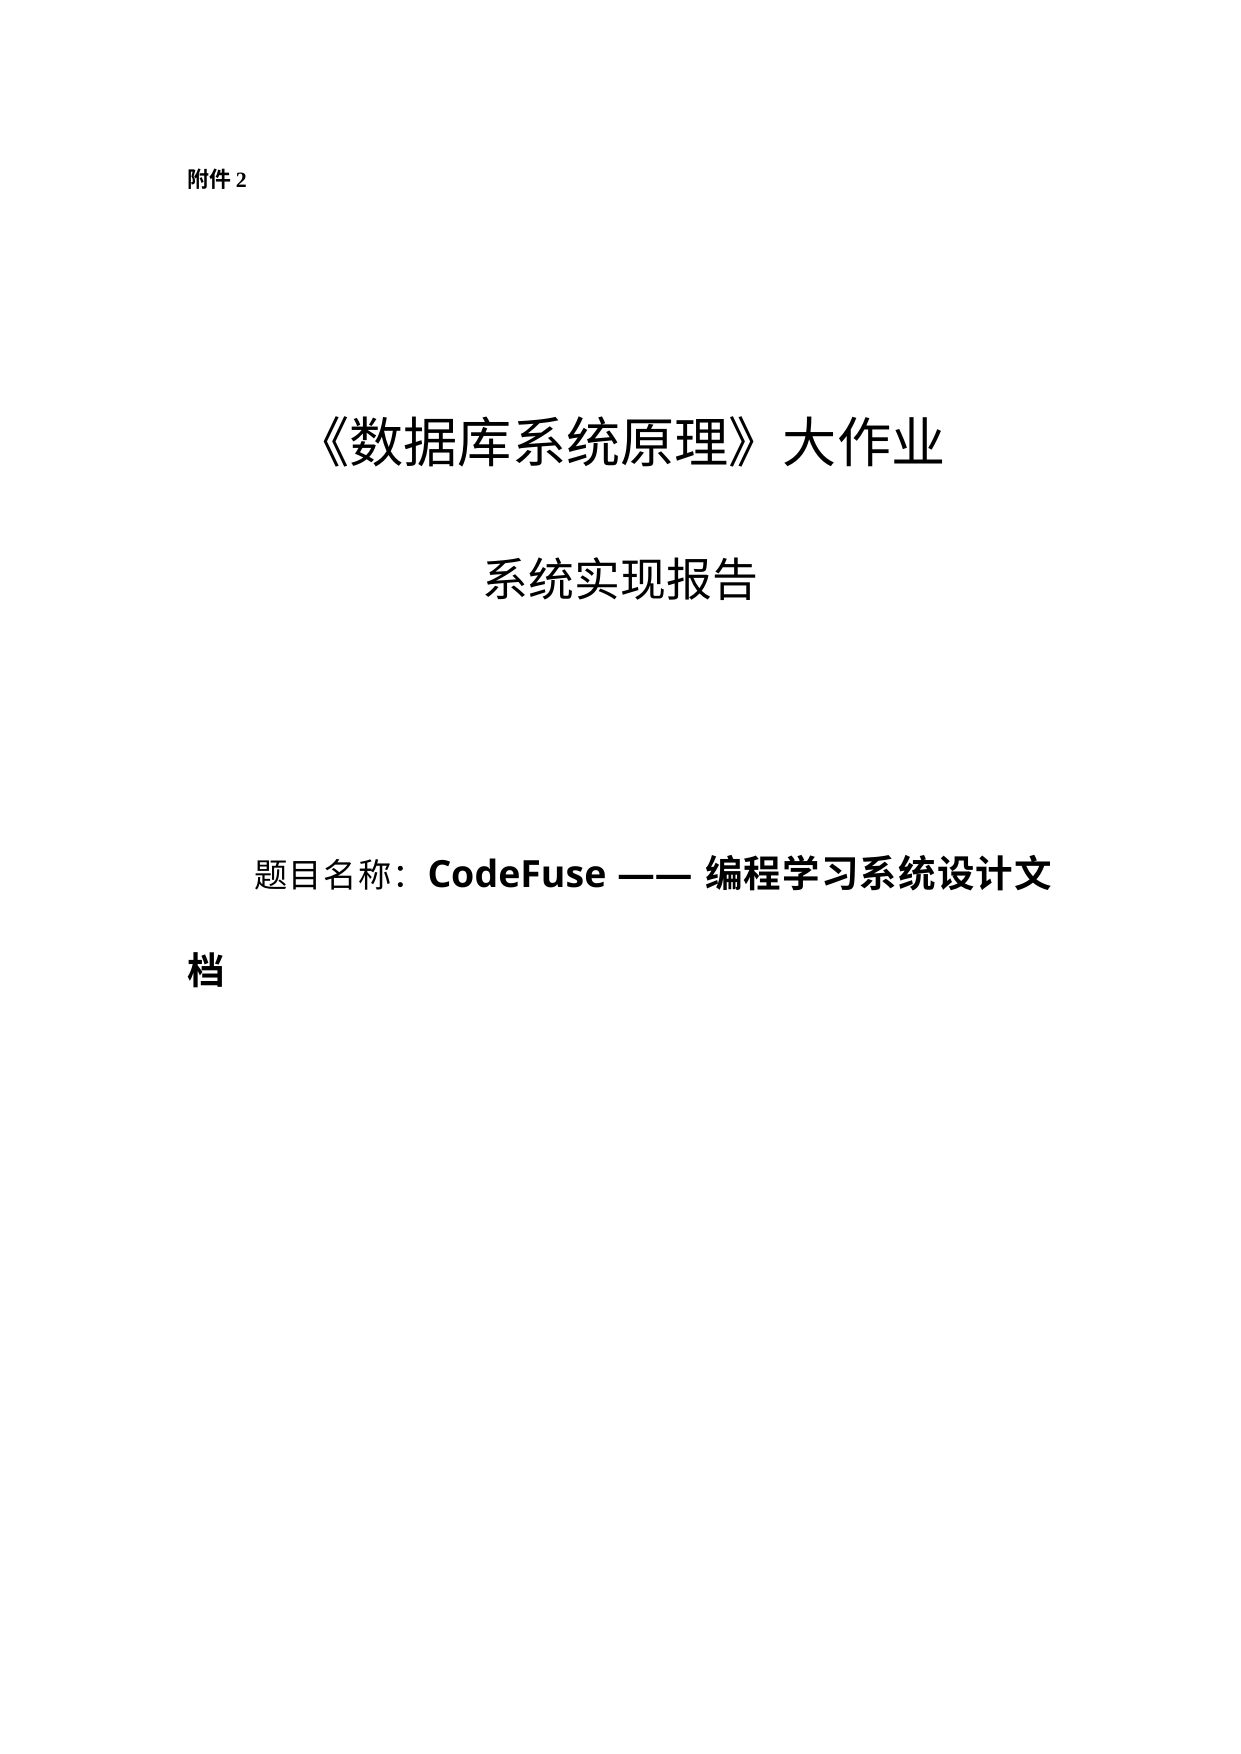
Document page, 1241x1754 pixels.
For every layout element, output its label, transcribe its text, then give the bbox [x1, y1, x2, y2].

text 题目名称：CodeFuse —— 编程学习系统设计文档 [187, 838, 1053, 1001]
text 系统实现报告 [187, 527, 1053, 625]
text 《数据库系统原理》大作业 [187, 391, 1053, 488]
text 附件2 [187, 162, 1053, 194]
